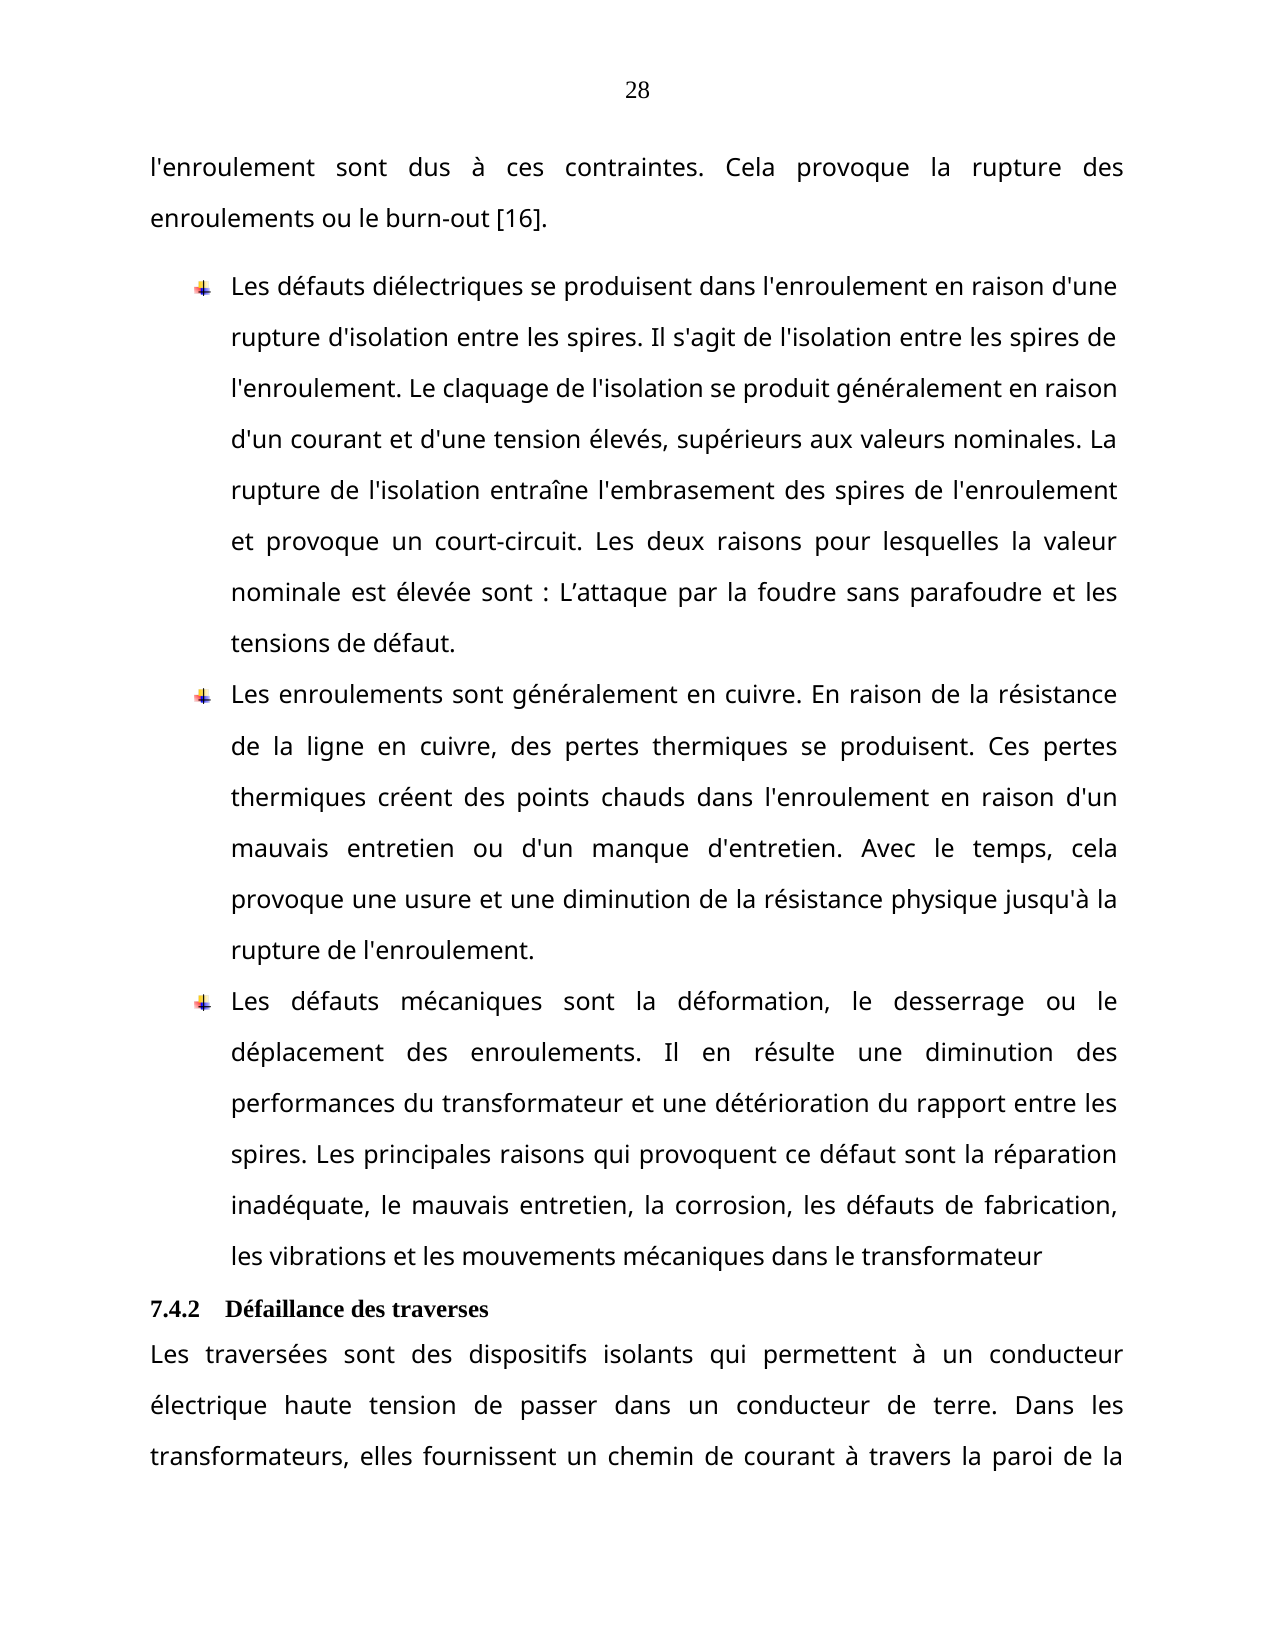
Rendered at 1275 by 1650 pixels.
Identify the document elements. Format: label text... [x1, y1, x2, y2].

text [150, 150, 1125, 235]
picture [194, 993, 211, 1011]
picture [194, 687, 211, 704]
list Les enroulements sont généralement en cuivre. En raison de la résistance de la ligne en cuivre, des pertes thermiques se produisent. Ces pertes thermiques créent des points chauds dans l'enroulement en raison d'un mauvais entretien ou d'un manque d'entretien. Avec le temps, cela provoque une usure et une diminution de la résistance physique jusqu'à la rupture de l'enroulement. [193, 677, 1119, 966]
picture [194, 279, 211, 296]
list Les défauts mécaniques sont la déformation, le desserrage ou le déplacement des enroulements. Il en résulte une diminution des performances du transformateur et une détérioration du rapport entre les spires. Les principales raisons qui provoquent ce défaut sont la réparation inadéquate, le mauvais entretien, la corrosion, les défauts de fabrication, les vibrations et les mouvements mécaniques dans le transformateur [193, 983, 1119, 1273]
list Les défauts diélectriques se produisent dans l'enroulement en raison d'une rupture d'isolation entre les spires. Il s'agit de l'isolation entre les spires de l'enroulement. Le claquage de l'isolation se produit généralement en raison d'un courant et d'une tension élevés, supérieurs aux valeurs nominales. La rupture de l'isolation entraîne l'embrasement des spires de l'enroulement et provoque un court-circuit. Les deux raisons pour lesquelles la valeur nominale est élevée sont : L’attaque par la foudre sans parafoudre et les tensions de défaut. [193, 269, 1119, 660]
subtitle Défaillance des traverses [150, 1294, 1125, 1322]
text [150, 1337, 1125, 1473]
